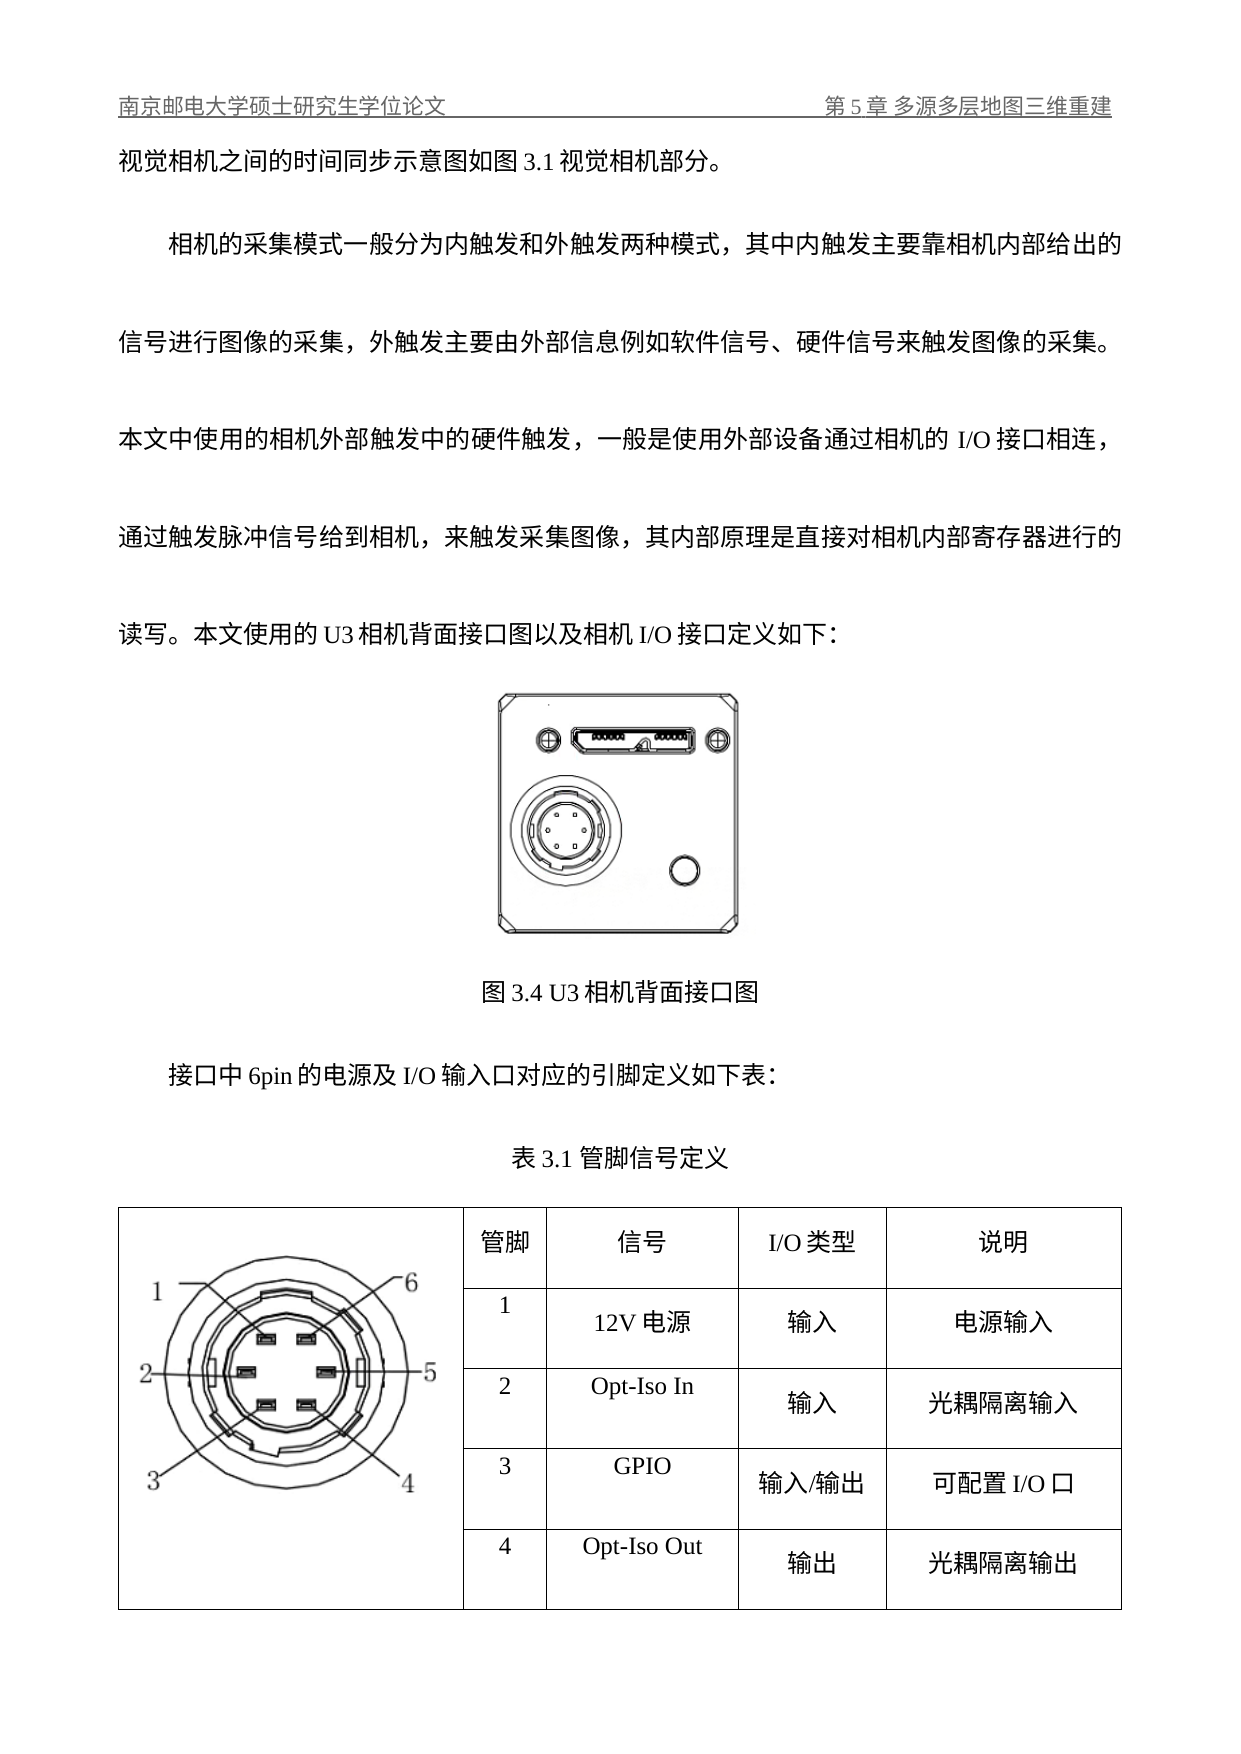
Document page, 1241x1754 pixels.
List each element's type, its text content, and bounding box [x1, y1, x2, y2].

table_cell 3 [464, 1449, 546, 1528]
table_cell 12V电源 [547, 1289, 738, 1368]
table_cell Opt-Iso In [547, 1369, 738, 1448]
table_cell 1 [464, 1289, 546, 1368]
text 图3.4 U3相机背面接口图 [118, 958, 1122, 1023]
table_cell Opt-Iso Out [547, 1530, 738, 1609]
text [118, 127, 1122, 192]
table_header 说明 [887, 1208, 1121, 1287]
table_header 管脚 [464, 1208, 546, 1287]
table_cell 输出 [739, 1530, 886, 1609]
table_header [119, 1208, 463, 1609]
table_cell 光耦隔离输出 [887, 1530, 1121, 1609]
table_header I/O类型 [739, 1208, 886, 1287]
table_cell 可配置I/O口 [887, 1449, 1121, 1528]
table_cell 输入 [739, 1289, 886, 1368]
table_cell 2 [464, 1369, 546, 1448]
text 相机的采集模式一般分为内触发和外触发两种模式，其中内触发主要靠相机内部给出的信号进行图像的采集，外触发主要由外部信息例如软件信号、硬件信号来触发图像的采集。本文中使用的相机外部触发中的硬件触发，一般是使用外部设备通过相机的I/O接口相连，通过触发脉冲信号给到相机，来触发采集图像，其内部原理是直接对相机内部寄存器进行的读写。本文使用的U3相机背面接口图以及相机I/O接口定义如下： [118, 210, 1122, 665]
table_cell 输入/输出 [739, 1449, 886, 1528]
text 接口中6pin的电源及I/O输入口对应的引脚定义如下表： [118, 1041, 1122, 1106]
table_header 信号 [547, 1208, 738, 1287]
text 表3.1 管脚信号定义 [118, 1124, 1122, 1189]
picture [484, 683, 757, 939]
table_cell 4 [464, 1530, 546, 1609]
picture [130, 1255, 452, 1498]
table_cell 光耦隔离输入 [887, 1369, 1121, 1448]
table_cell 输入 [739, 1369, 886, 1448]
table_cell GPIO [547, 1449, 738, 1528]
table_cell 电源输入 [887, 1289, 1121, 1368]
